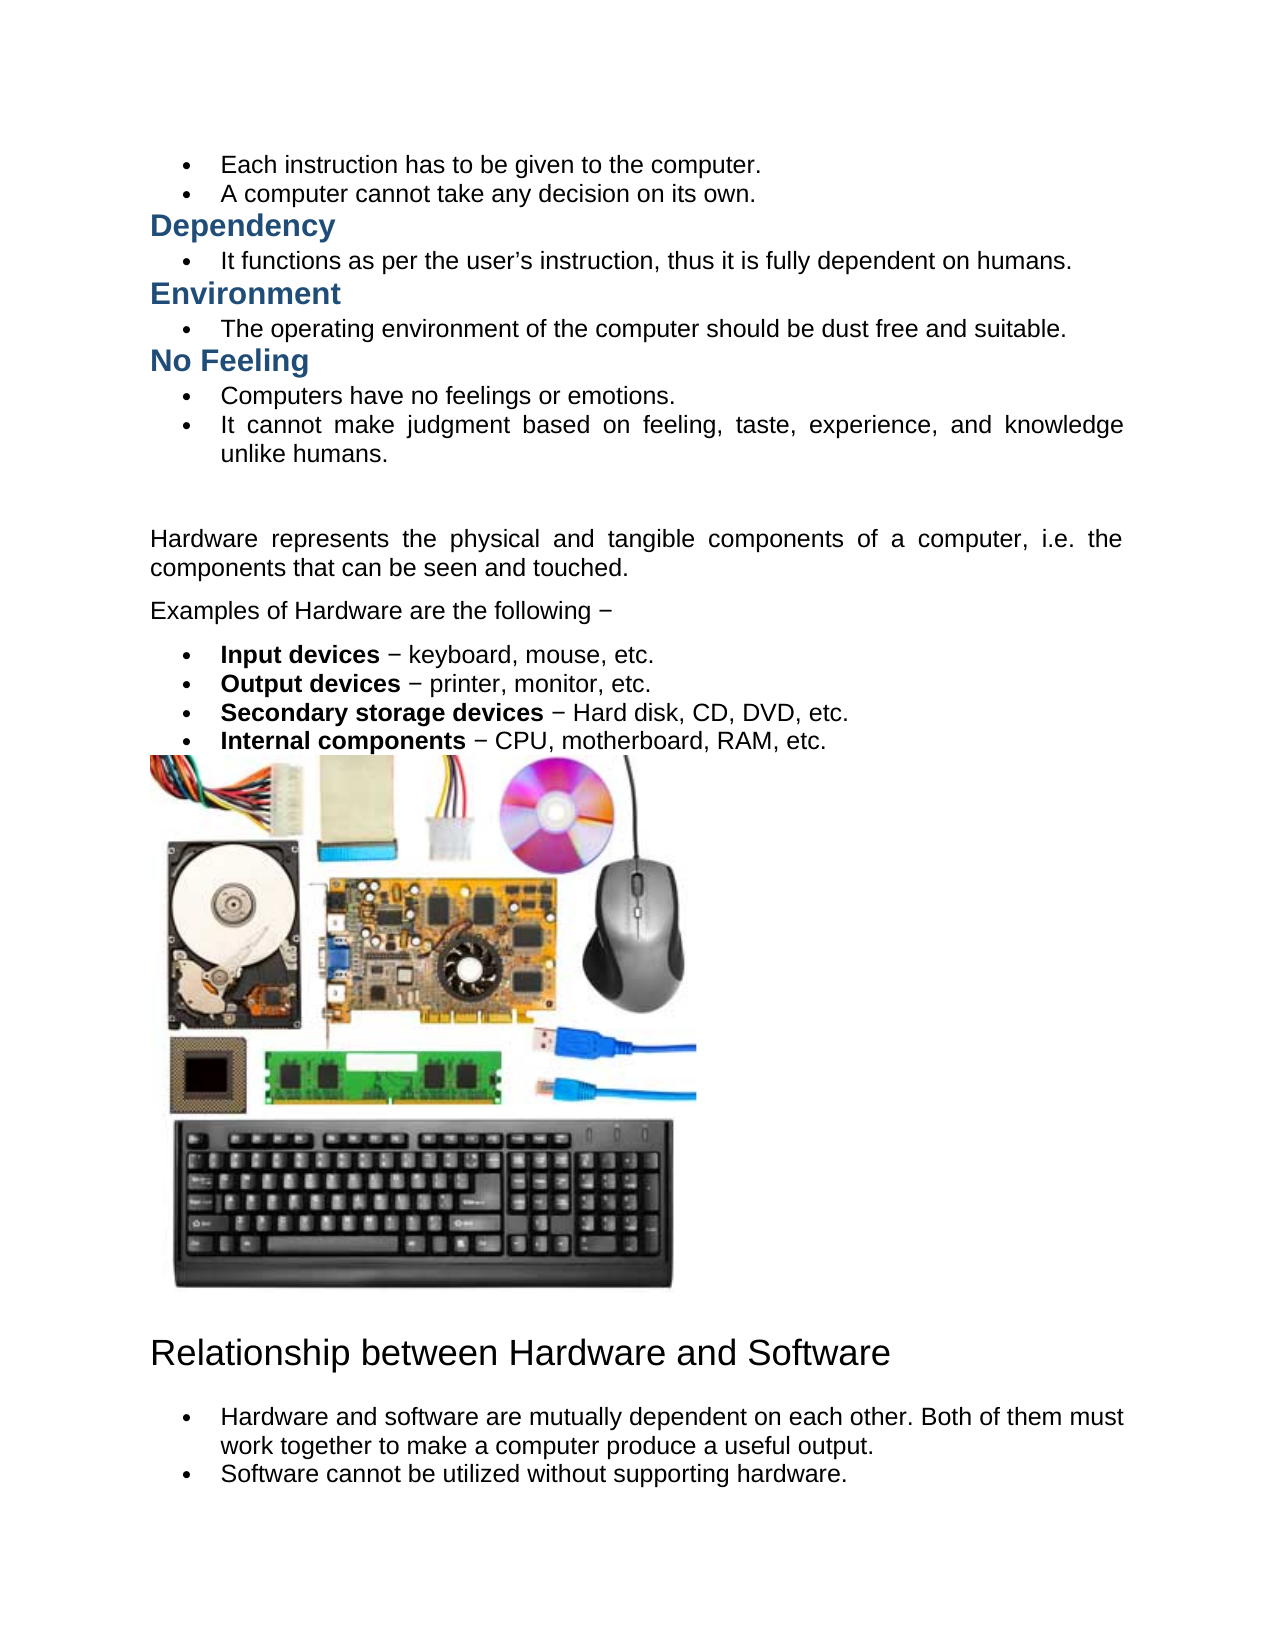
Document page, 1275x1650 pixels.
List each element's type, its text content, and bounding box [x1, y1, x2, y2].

text Relationship between Hardware and Software [150, 1331, 1125, 1373]
list It functions as per the user’s instruction, thus it is fully dependent on humans. [183, 246, 1125, 275]
subtitle Dependency [150, 207, 1125, 243]
list Each instruction has to be given to the computer. [183, 150, 1125, 179]
list Computers have no feelings or emotions. [183, 381, 1125, 410]
list Software cannot be utilized without supporting hardware. [183, 1459, 1125, 1488]
text Examples of Hardware are the following − [150, 596, 1125, 625]
list Output devices − printer, monitor, etc. [183, 669, 1125, 697]
list Secondary storage devices − Hard disk, CD, DVD, etc. [183, 697, 1125, 726]
list Internal components − CPU, motherboard, RAM, etc. [183, 726, 1125, 755]
text Hardware represents the physical and tangible components of a computer, i.e. the components that can be seen and touched. [150, 524, 1125, 581]
subtitle Environment [150, 275, 1125, 311]
subtitle No Feeling [150, 342, 1125, 378]
list A computer cannot take any decision on its own. [183, 179, 1125, 207]
list Hardware and software are mutually dependent on each other. Both of them must work together to make a computer produce a useful output. [183, 1402, 1125, 1459]
picture [150, 755, 697, 1302]
list It cannot make judgment based on feeling, taste, experience, and knowledge unlike humans. [183, 410, 1125, 467]
list The operating environment of the computer should be dust free and suitable. [183, 314, 1125, 342]
list Input devices − keyboard, mouse, etc. [183, 640, 1125, 669]
